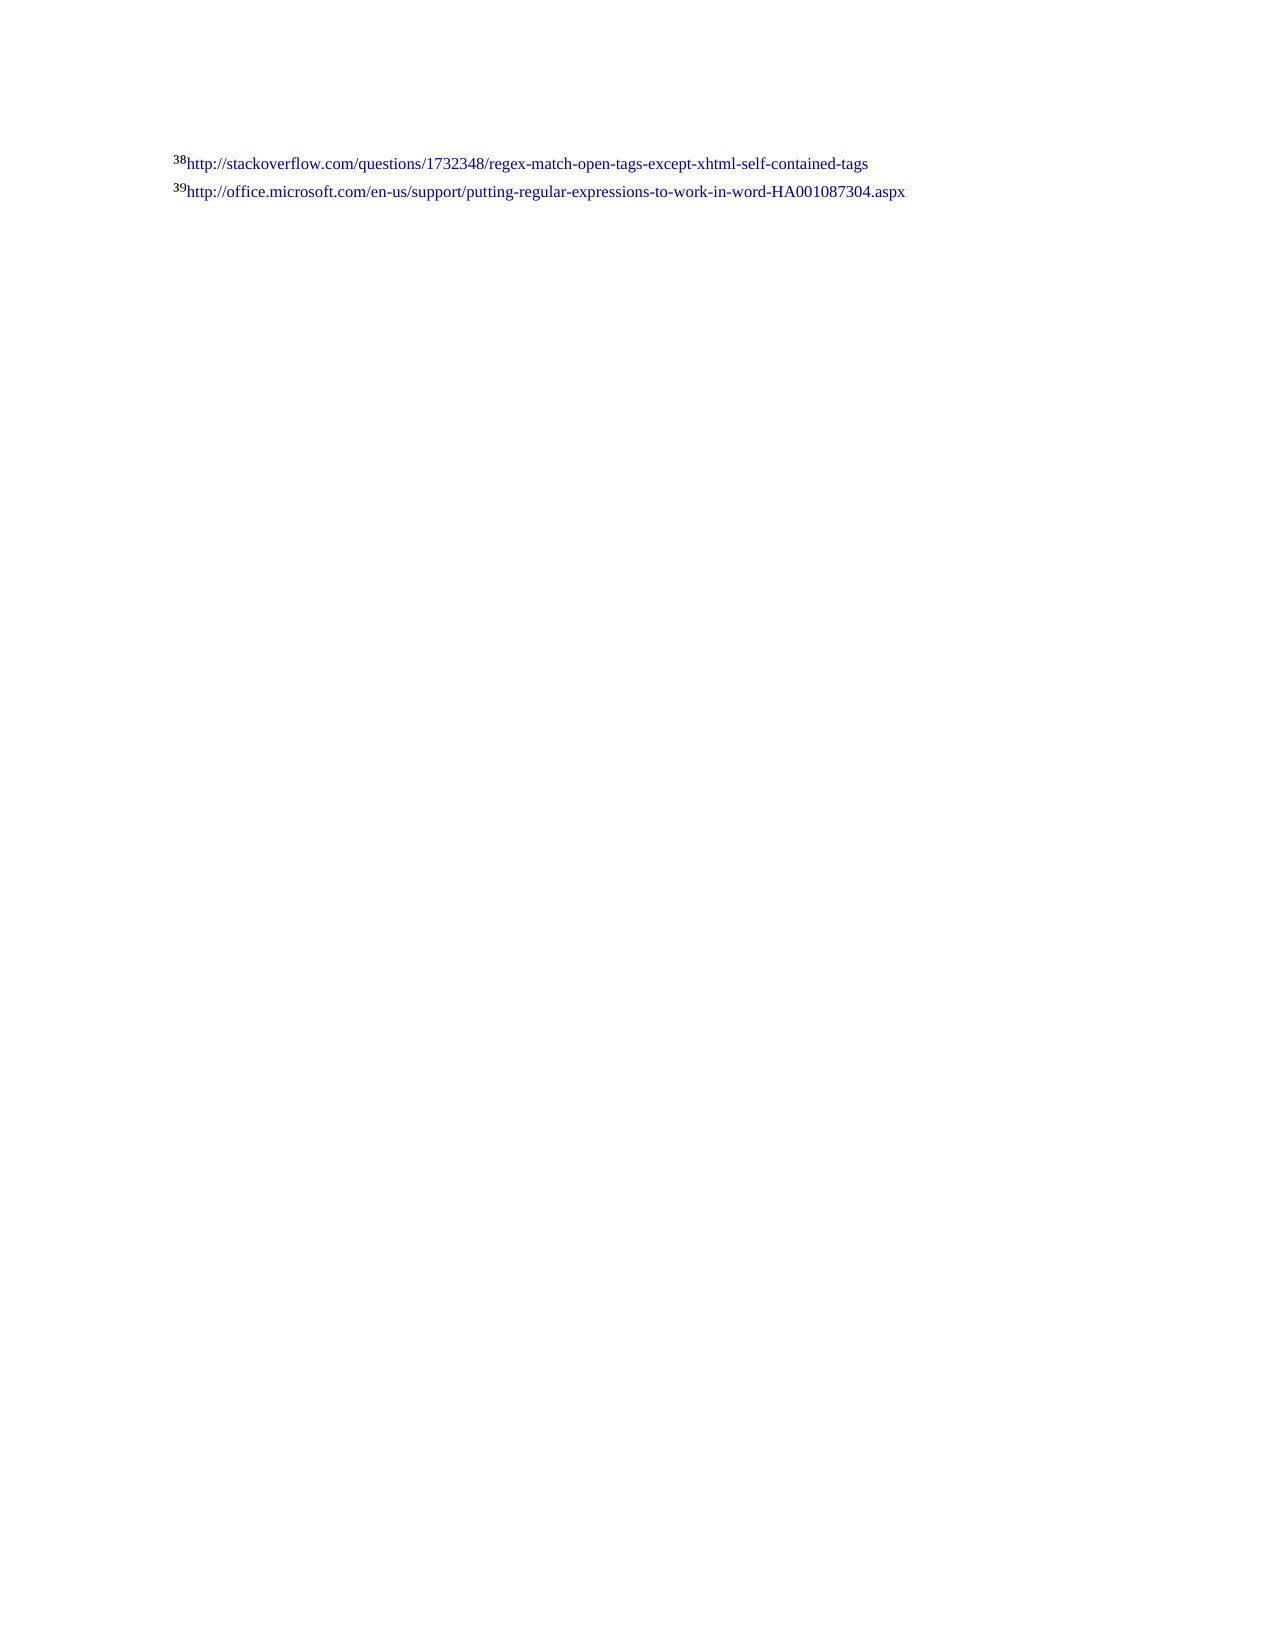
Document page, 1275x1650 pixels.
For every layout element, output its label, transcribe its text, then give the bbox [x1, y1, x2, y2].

text ³⁸http://stackoverflow.com/questions/1732348/regex-match-open-tags-except-xhtml-self-contained-tags [173, 150, 1126, 174]
text ³⁹http://office.microsoft.com/en-us/support/putting-regular-expressions-to-work-in-word-HA001087304.aspx [173, 178, 1126, 202]
